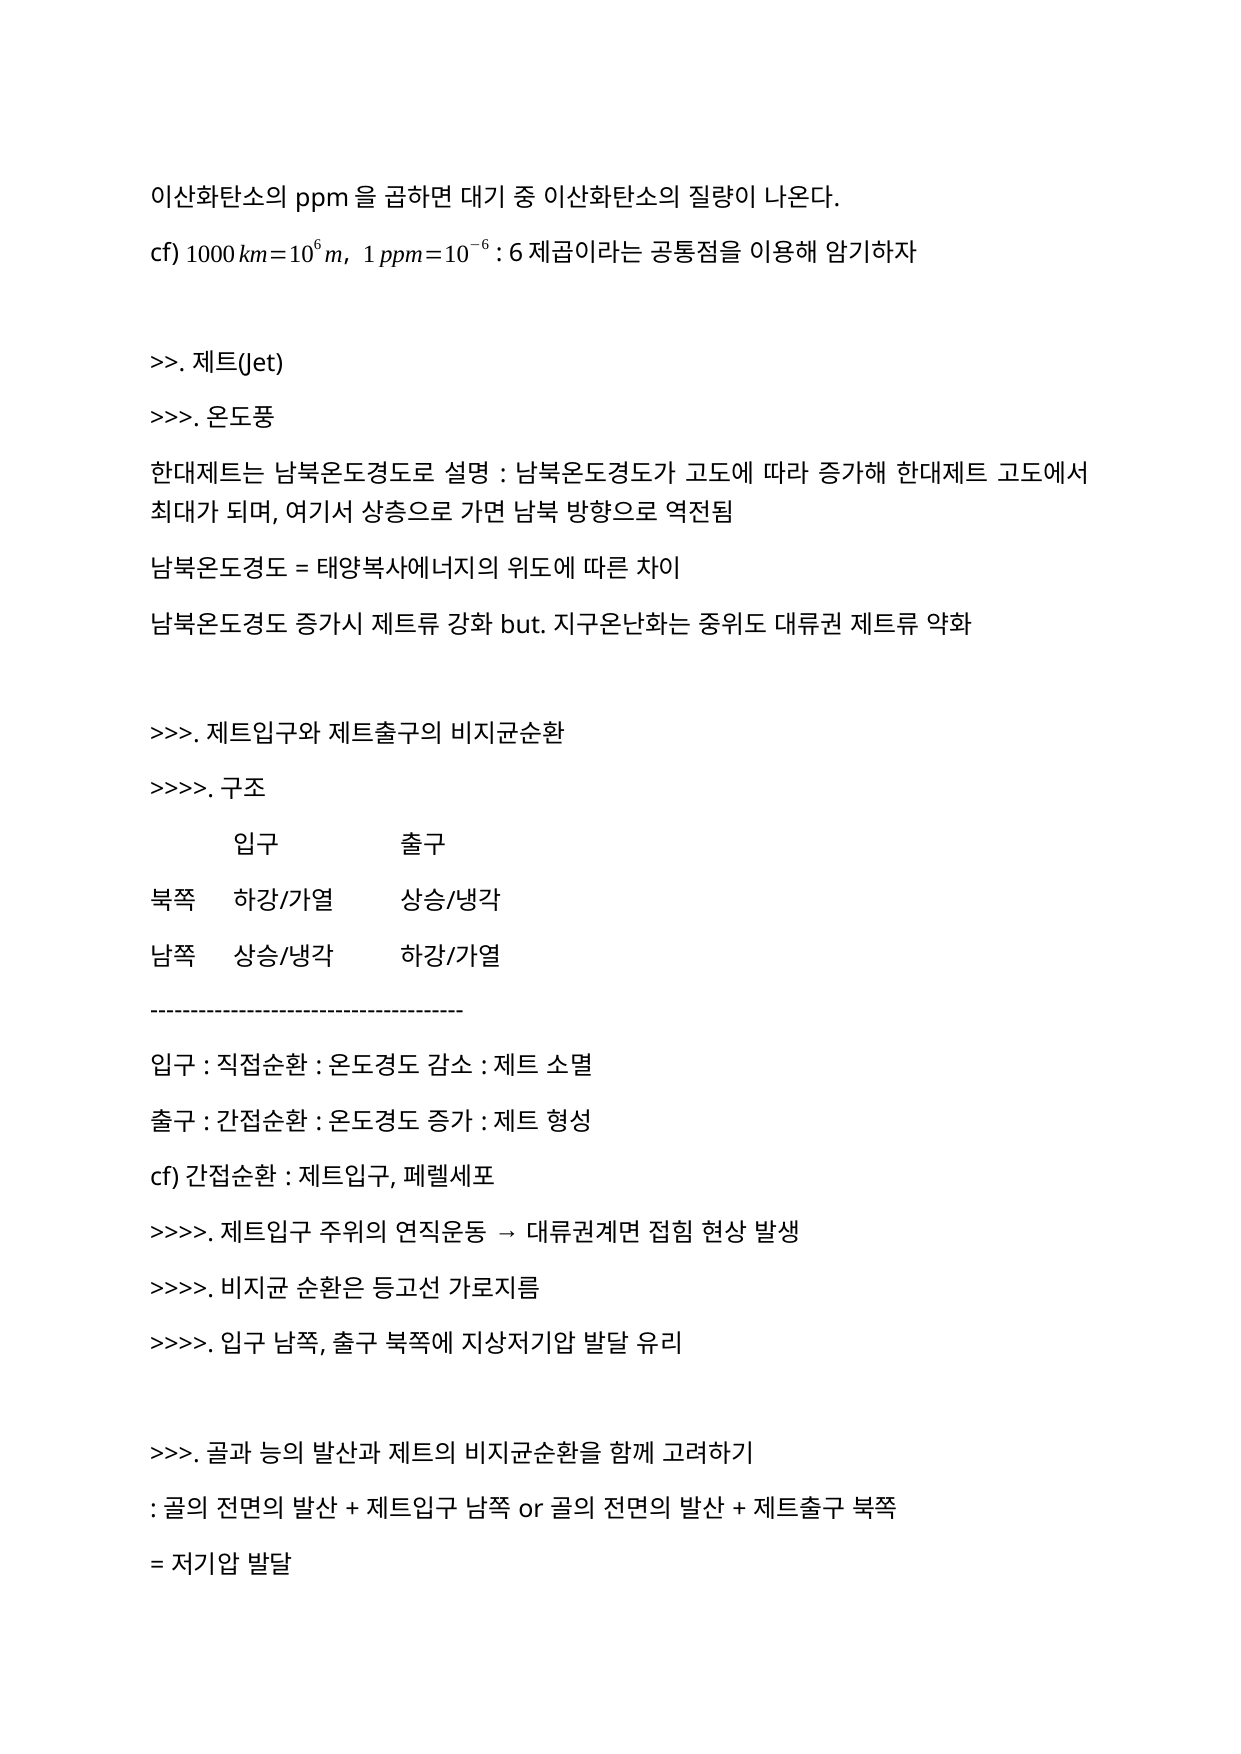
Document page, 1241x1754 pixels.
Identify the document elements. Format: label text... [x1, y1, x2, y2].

text 한대제트는 남북온도경도로 설명 : 남북온도경도가 고도에 따라 증가해 한대제트 고도에서 최대가 되며, 여기서 상층으로 가면 남북 방향으로 역전됨 [150, 453, 1090, 529]
text >>>. 제트입구와 제트출구의 비지균순환 [150, 713, 1090, 749]
text 남북온도경도 증가시 제트류 강화 but. 지구온난화는 중위도 대류권 제트류 약화 [150, 604, 1090, 640]
text 남쪽 상승/냉각 하강/가열 [150, 936, 1090, 972]
text >>. 제트(Jet) [150, 342, 1090, 378]
text 출구 : 간접순환 : 온도경도 증가 : 제트 형성 [150, 1101, 1090, 1137]
text 북쪽 하강/가열 상승/냉각 [150, 880, 1090, 917]
text >>>. 골과 능의 발산과 제트의 비지균순환을 함께 고려하기 [150, 1433, 1090, 1469]
text --------------------------------------- [150, 992, 1090, 1026]
text 남북온도경도 = 태양복사에너지의 위도에 따른 차이 [150, 548, 1090, 584]
text >>>>. 입구 남쪽, 출구 북쪽에 지상저기압 발달 유리 [150, 1324, 1090, 1360]
text >>>>. 구조 [150, 769, 1090, 805]
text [150, 177, 1090, 213]
text >>>>. 비지균 순환은 등고선 가로지름 [150, 1268, 1090, 1304]
text >>>>. 제트입구 주위의 연직운동 대류권계면 접힘 현상 발생 [150, 1212, 1090, 1249]
text 입구 출구 [150, 825, 1090, 861]
text 입구 : 직접순환 : 온도경도 감소 : 제트 소멸 [150, 1045, 1090, 1082]
text >>>. 온도풍 [150, 398, 1090, 434]
text cf) , : 6제곱이라는 공통점을 이용해 암기하자 [150, 233, 1090, 269]
text cf) 간접순환 : 제트입구, 페렐세포 [150, 1157, 1090, 1193]
text : 골의 전면의 발산 + 제트입구 남쪽 or 골의 전면의 발산 + 제트출구 북쪽 [150, 1489, 1090, 1525]
text = 저기압 발달 [150, 1544, 1090, 1581]
